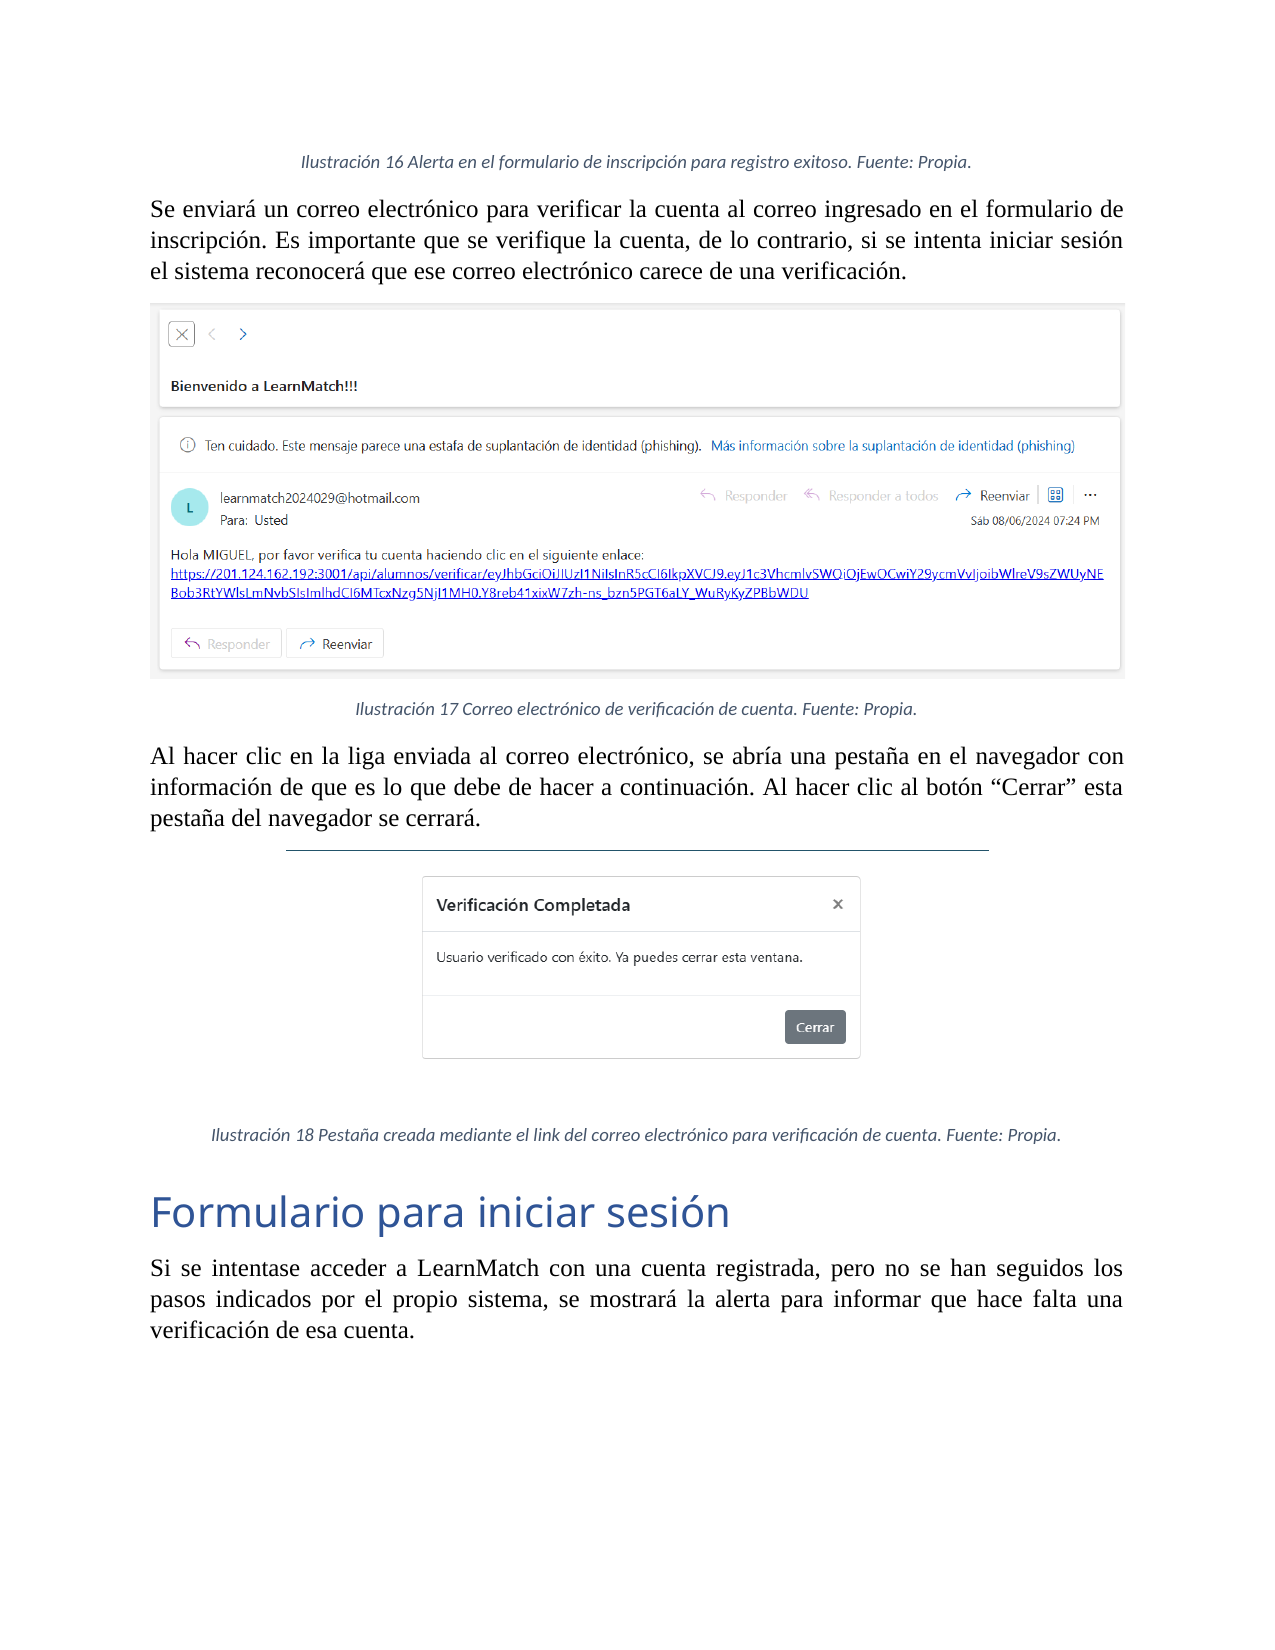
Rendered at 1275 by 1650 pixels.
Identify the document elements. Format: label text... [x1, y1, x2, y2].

text Ilustración 18 Pestaña creada mediante el link del correo electrónico para verificación de cuenta. Fuente: Propia. [150, 1123, 1125, 1146]
subtitle Formulario para iniciar sesión [150, 1183, 1125, 1240]
text Se enviará un correo electrónico para verificar la cuenta al correo ingresado en el formulario de inscripción. Es importante que se verifique la cuenta, de lo contrario, si se intenta iniciar sesión el sistema reconocerá que ese correo electrónico carece de una verificación. [150, 194, 1125, 284]
text Ilustración 17 Correo electrónico de verificación de cuenta. Fuente: Propia. [150, 697, 1125, 720]
text Al hacer clic en la liga enviada al correo electrónico, se abría una pestaña en el navegador con información de que es lo que debe de hacer a continuación. Al hacer clic al botón “Cerrar” esta pestaña del navegador se cerrará. [150, 741, 1125, 832]
text Ilustración 16 Alerta en el formulario de inscripción para registro exitoso. Fuente: Propia. [150, 150, 1125, 173]
picture [150, 303, 1125, 679]
text Si se intentase acceder a LearnMatch con una cuenta registrada, pero no se han seguidos los pasos indicados por el propio sistema, se mostrará la alerta para informar que hace falta una verificación de esa cuenta. [150, 1253, 1125, 1343]
picture [286, 850, 989, 1104]
